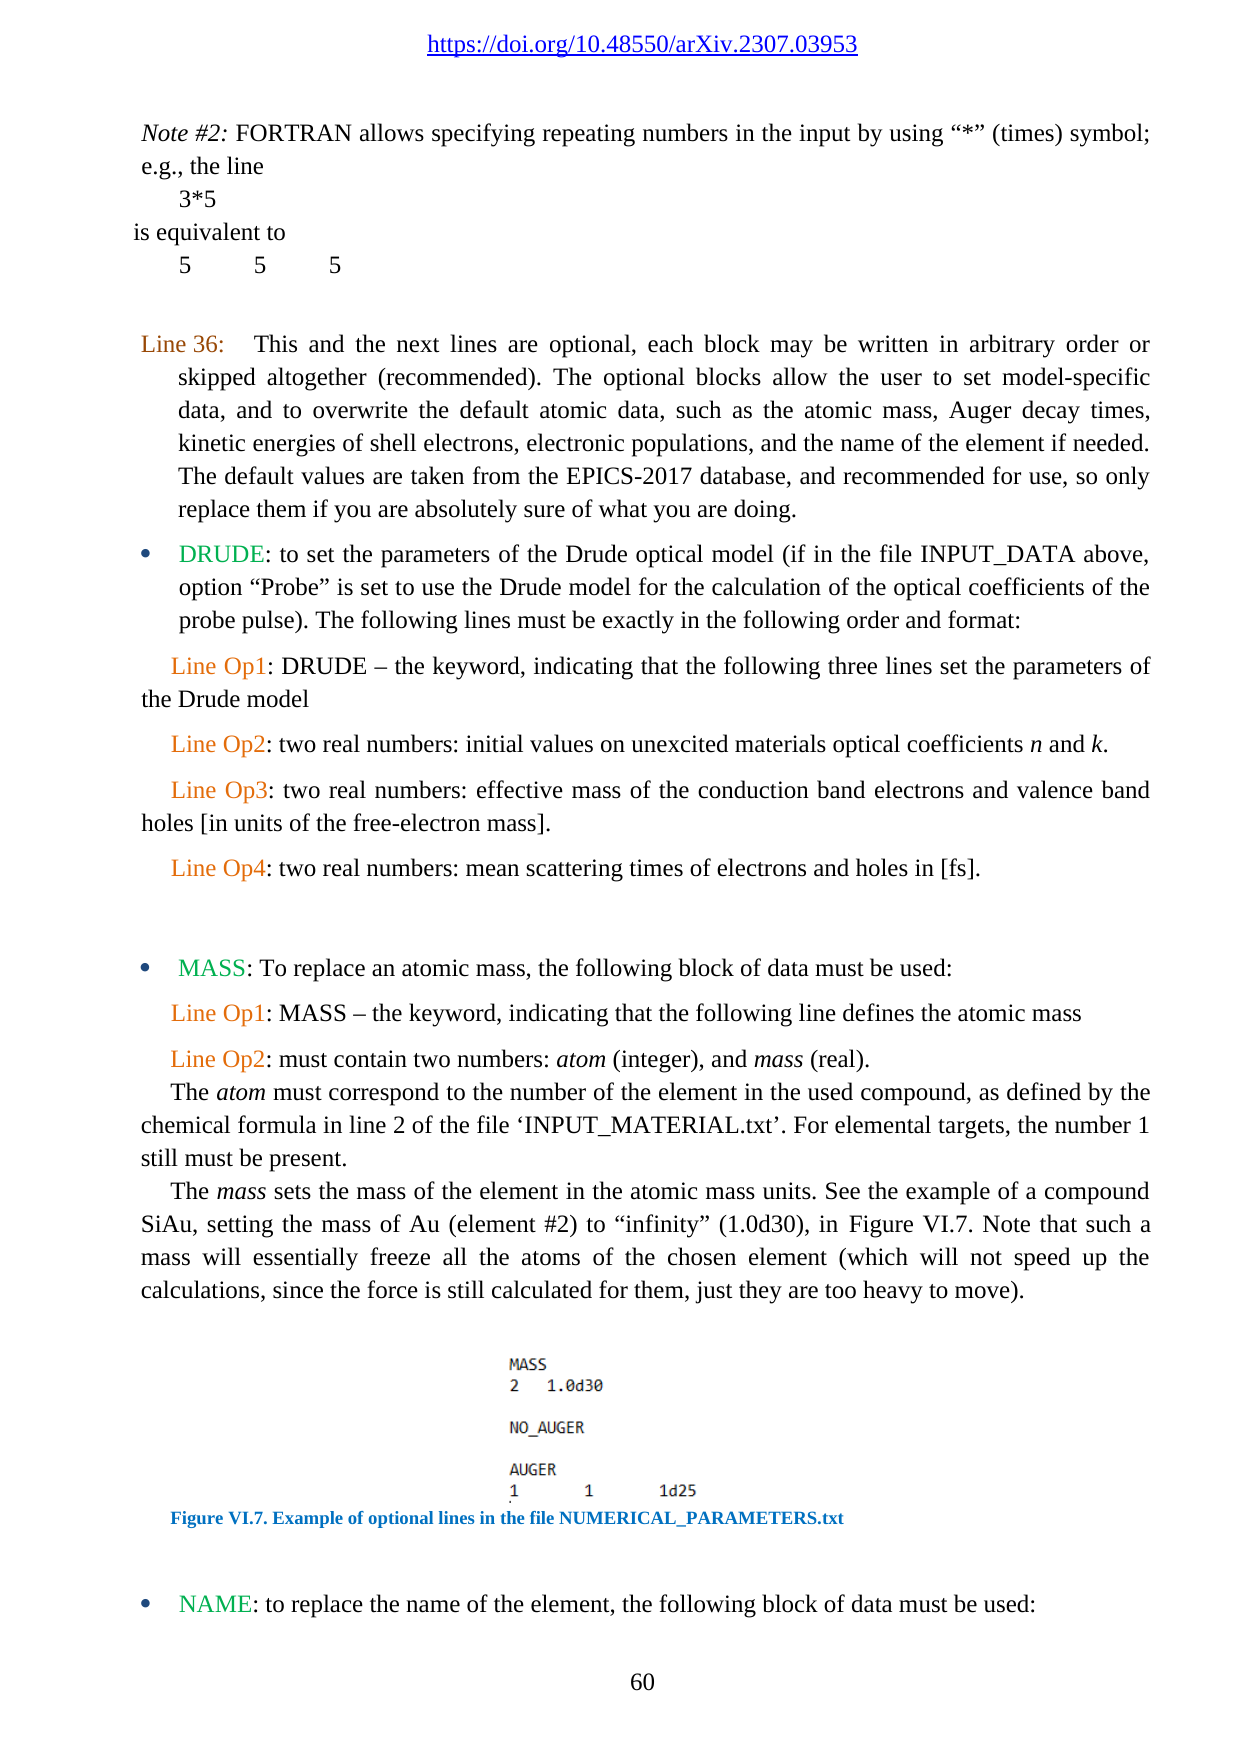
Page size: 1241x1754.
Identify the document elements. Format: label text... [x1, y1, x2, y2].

text Note #2: FORTRAN allows specifying repeating numbers in the input by using “*” (times) symbol; e.g., the line [141, 118, 1152, 180]
list MASS: To replace an atomic mass, the following block of data must be used: [141, 953, 1152, 982]
text Line Op4: two real numbers: mean scattering times of electrons and holes in [fs]. [141, 853, 1152, 882]
text Line Op2: two real numbers: initial values on unexcited materials optical coefficients n and k. [141, 729, 1152, 758]
text 5 5 5 [178, 250, 1152, 279]
text Line Op1: MASS – the keyword, indicating that the following line defines the atomic mass [141, 998, 1152, 1027]
text 3*5 [178, 184, 1152, 213]
text is equivalent to [103, 217, 1152, 246]
list This and the next lines are optional, each block may be written in arbitrary order or skipped altogether (recommended). The optional blocks allow the user to set model-specific data, and to overwrite the default atomic data, such as the atomic mass, Auger decay times, kinetic energies of shell electrons, electronic populations, and the name of the element if needed. The default values are taken from the EPICS-2017 database, and recommended for use, so only replace them if you are absolutely sure of what you are doing. [141, 329, 1152, 523]
list DRUDE: to set the parameters of the Drude optical model (if in the file INPUT_DATA above, option “Probe” is set to use the Drude model for the calculation of the optical coefficients of the probe pulse). The following lines must be exactly in the following order and format: [141, 539, 1152, 634]
text Line Op2: must contain two numbers: atom (integer), and mass (real). [141, 1044, 1152, 1073]
list NAME: to replace the name of the element, the following block of data must be used: [141, 1589, 1152, 1618]
picture [505, 1353, 817, 1503]
text The atom must correspond to the number of the element in the used compound, as defined by the chemical formula in line 2 of the file ‘INPUT_MATERIAL.txt’. For elemental targets, the number 1 still must be present. [141, 1077, 1152, 1172]
text Line Op1: DRUDE – the keyword, indicating that the following three lines set the parameters of the Drude model [141, 651, 1152, 713]
text Line Op3: two real numbers: effective mass of the conduction band electrons and valence band holes [in units of the free-electron mass]. [141, 775, 1152, 837]
